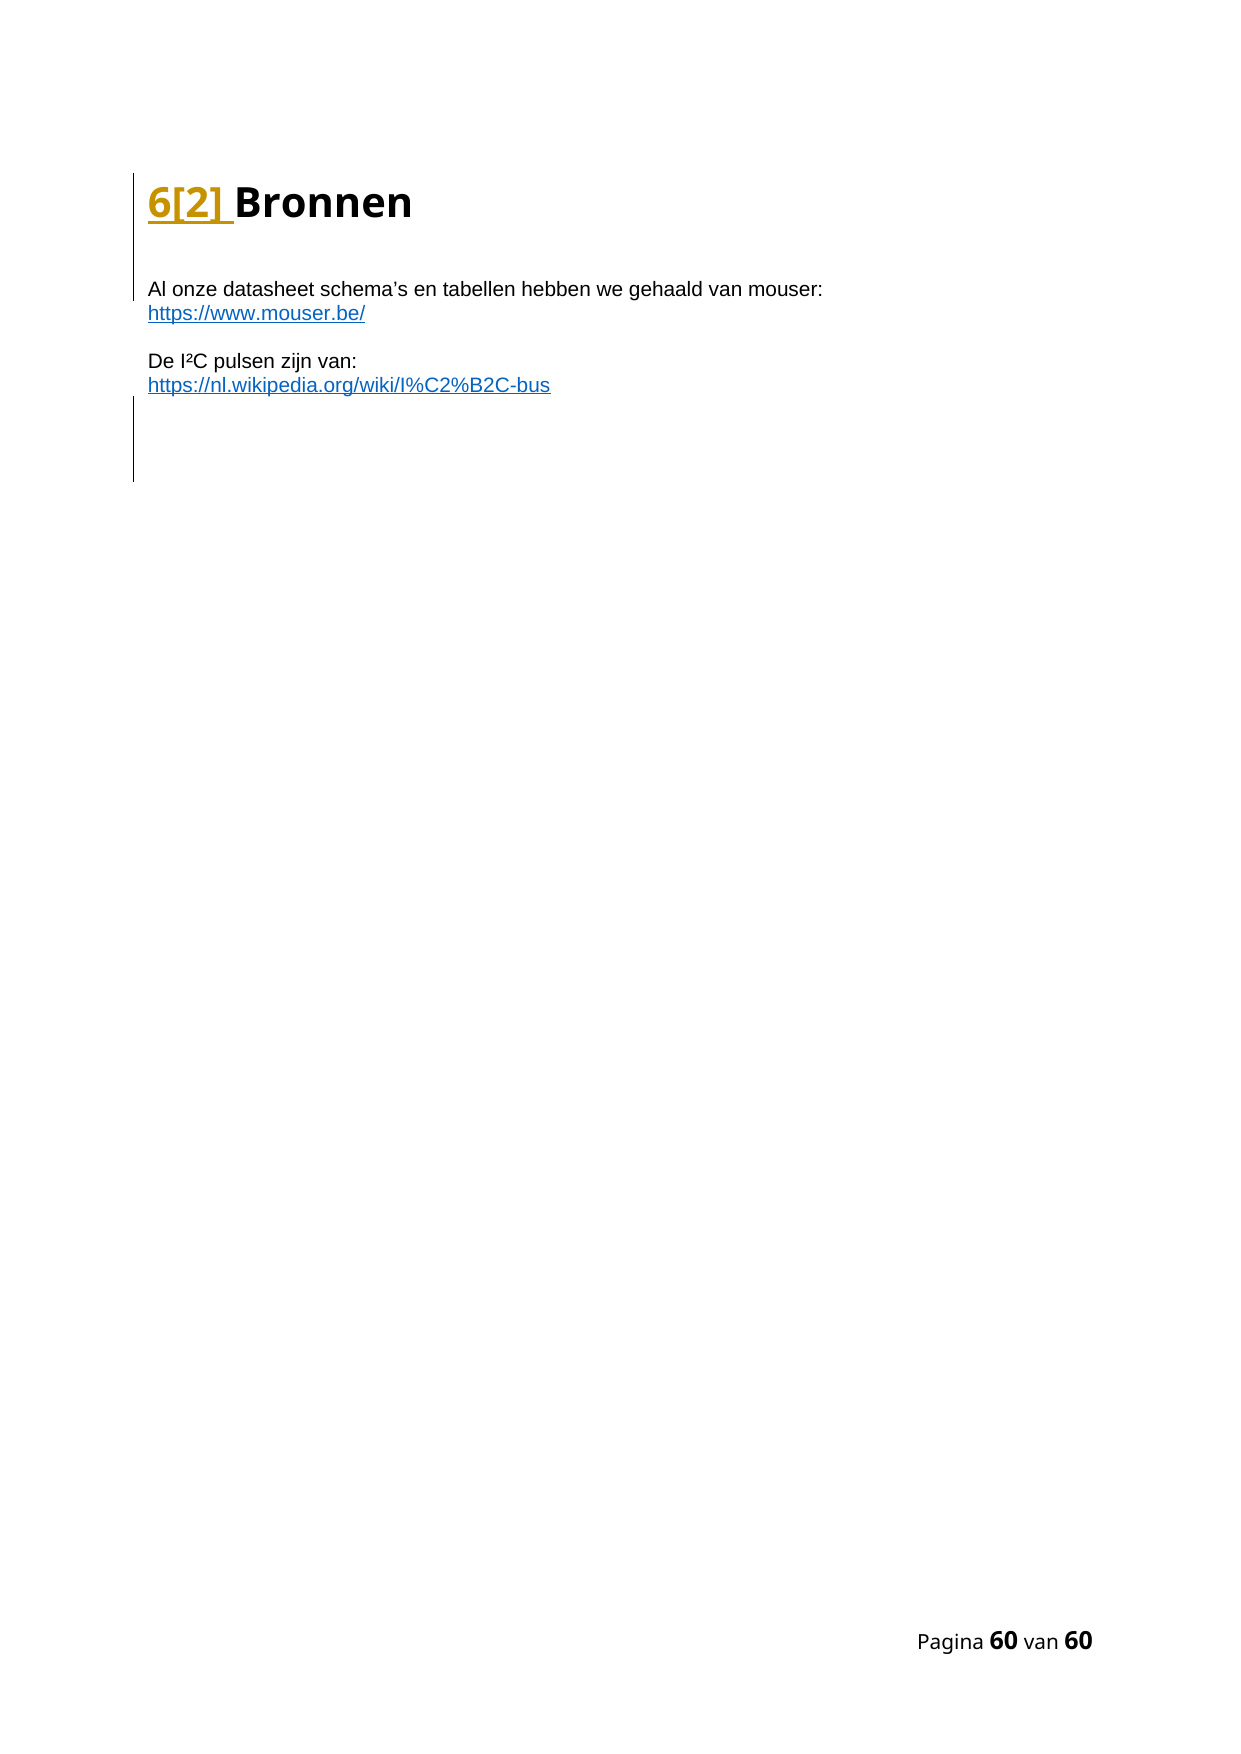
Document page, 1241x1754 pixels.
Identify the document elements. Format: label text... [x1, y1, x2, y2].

text De I²C pulsen zijn van: [148, 348, 1093, 372]
text https://www.mouser.be/ [148, 301, 1093, 324]
text https://nl.wikipedia.org/wiki/I%C2%B2C-bus [148, 372, 1093, 396]
subtitle Bronnen [148, 173, 1093, 229]
text Al onze datasheet schema’s en tabellen hebben we gehaald van mouser: [148, 277, 1093, 301]
